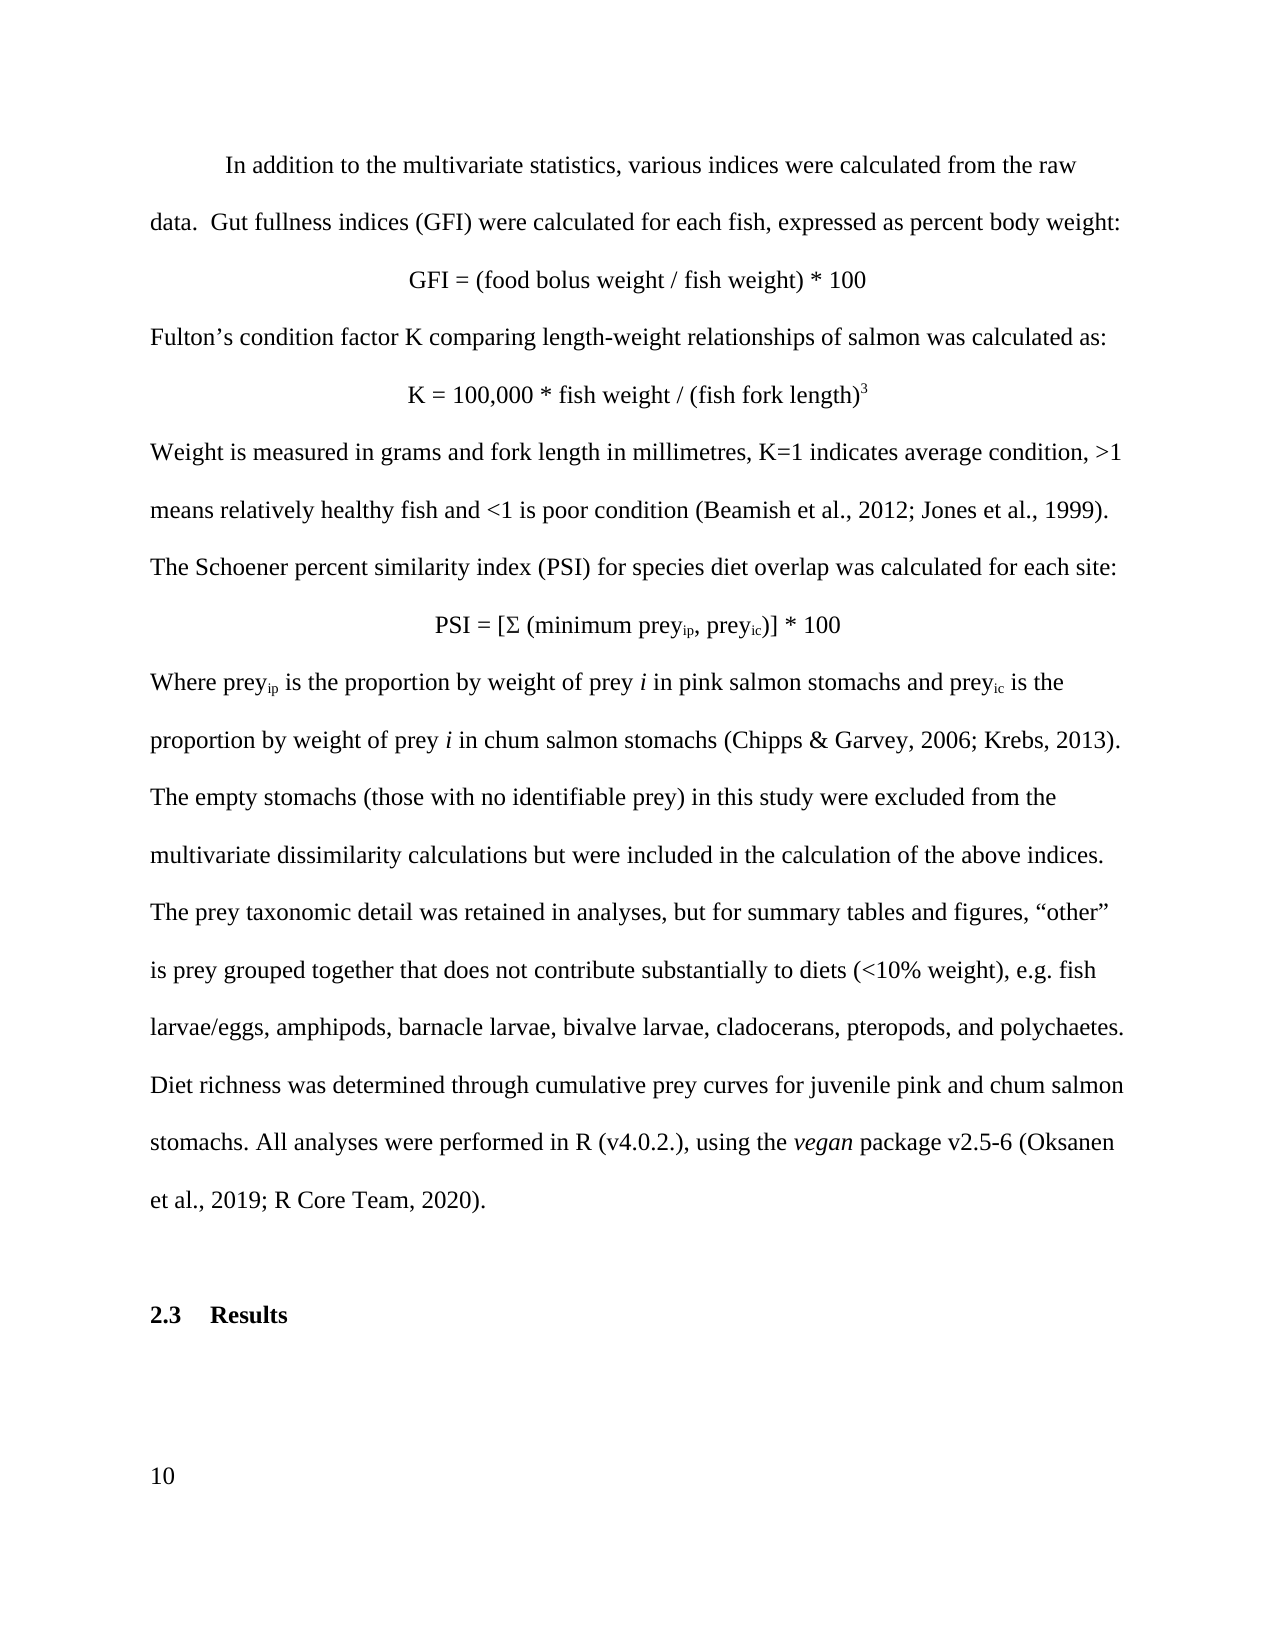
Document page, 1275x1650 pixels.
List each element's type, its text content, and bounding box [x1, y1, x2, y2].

subtitle Results [150, 1300, 1125, 1329]
text K = 100,000 * fish weight / (fish fork length)3 [150, 380, 1125, 409]
text The Schoener percent similarity index (PSI) for species diet overlap was calculated for each site: [150, 552, 1125, 581]
text Fulton’s condition factor K comparing length-weight relationships of salmon was calculated as: [150, 322, 1125, 351]
text In addition to the multivariate statistics, various indices were calculated from the raw data. Gut fullness indices (GFI) were calculated for each fish, expressed as percent body weight: [150, 150, 1125, 236]
text Where preyip is the proportion by weight of prey i in pink salmon stomachs and preyic is the proportion by weight of prey i in chum salmon stomachs (Chipps & Garvey, 2006; Krebs, 2013). [150, 667, 1125, 754]
text Weight is measured in grams and fork length in millimetres, K=1 indicates average condition, >1 means relatively healthy fish and <1 is poor condition (Beamish et al., 2012; Jones et al., 1999). [150, 437, 1125, 524]
text PSI = [Σ (minimum preyip, preyic)] * 100 [150, 610, 506, 639]
text The empty stomachs (those with no identifiable prey) in this study were excluded from the multivariate dissimilarity calculations but were included in the calculation of the above indices. The prey taxonomic detail was retained in analyses, but for summary tables and figures, “other” is prey grouped together that does not contribute substantially to diets (<10% weight), e.g. fish larvae/eggs, amphipods, barnacle larvae, bivalve larvae, cladocerans, pteropods, and polychaetes. Diet richness was determined through cumulative prey curves for juvenile pink and chum salmon stomachs. All analyses were performed in R (v4.0.2.), using the vegan package v2.5-6 (Oksanen et al., 2019; R Core Team, 2020). [150, 782, 1125, 1214]
text GFI = (food bolus weight / fish weight) * 100 [150, 265, 1125, 294]
text PSI = [Σ (minimum preyip, preyic)] * 100 [526, 610, 1125, 639]
